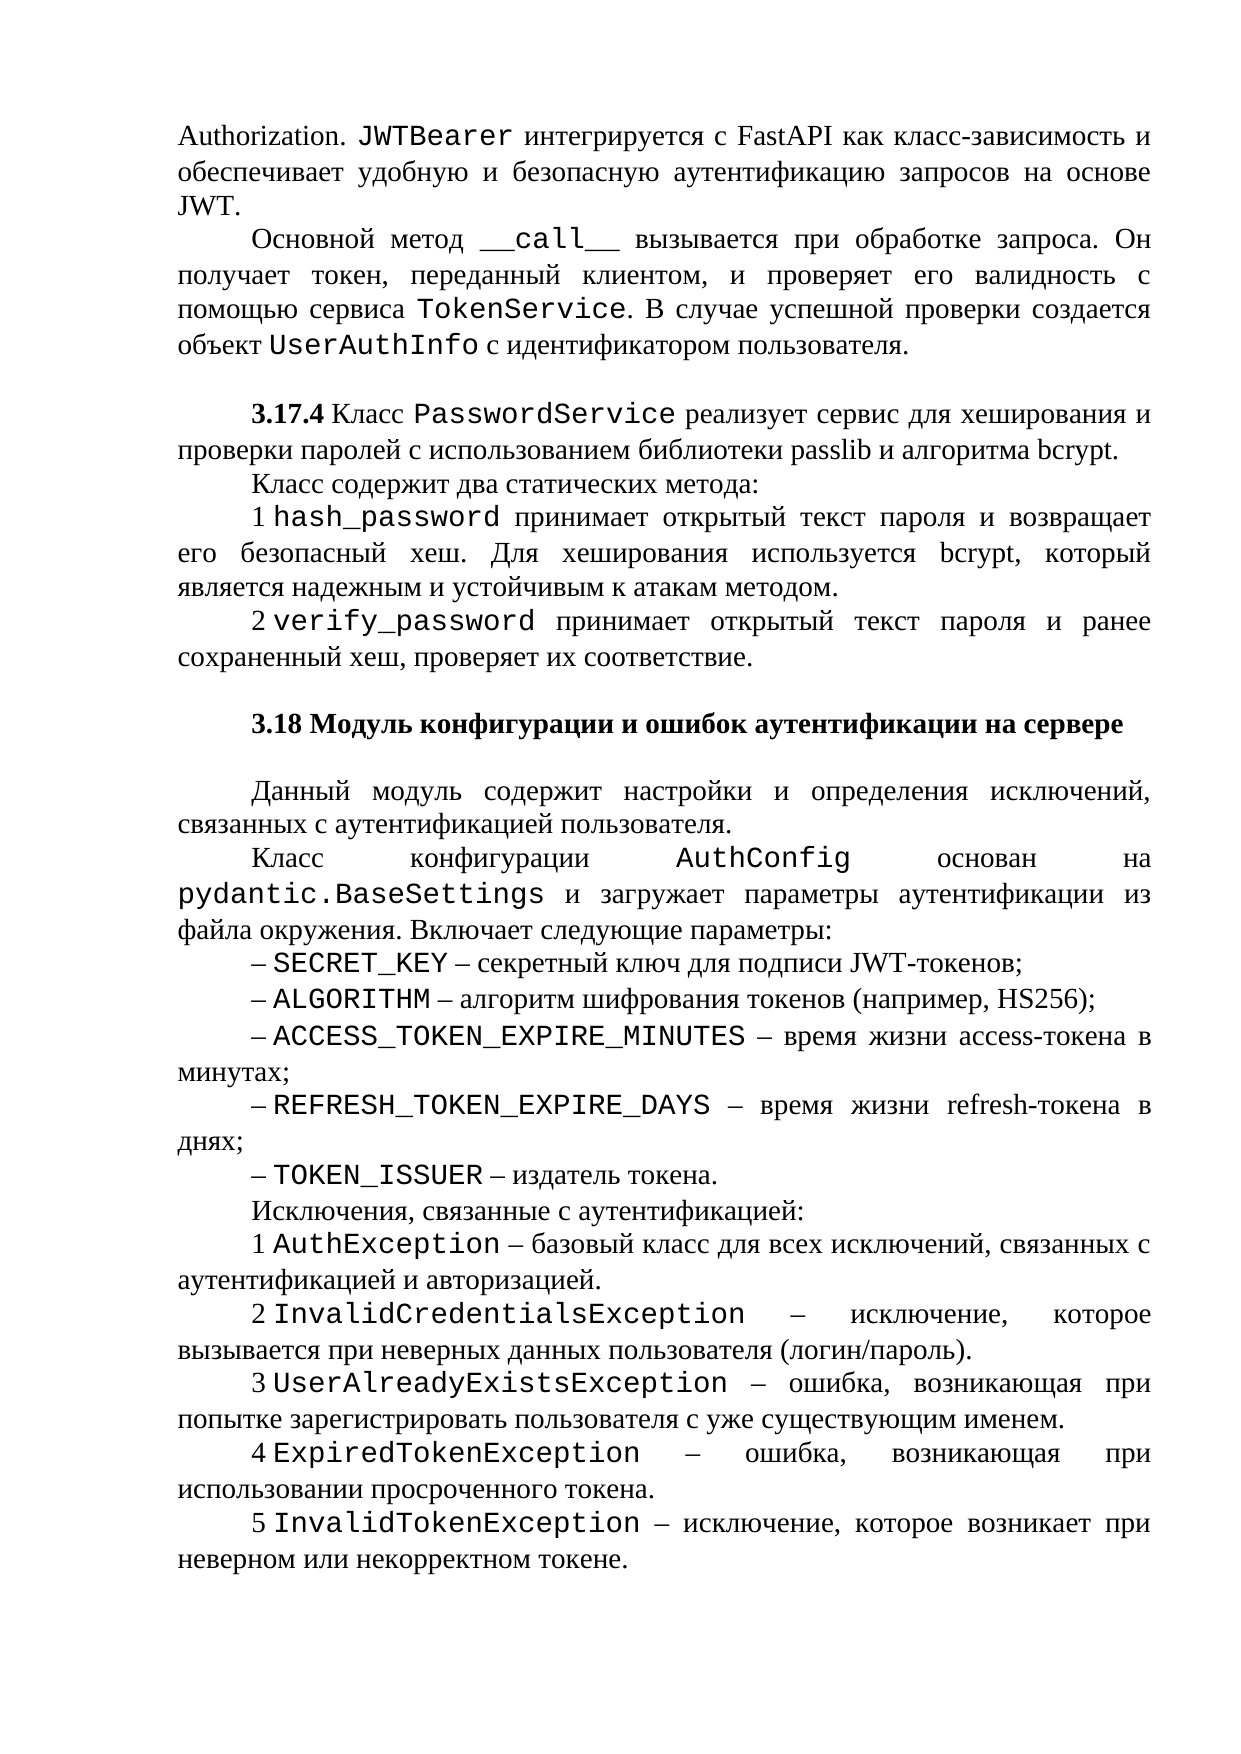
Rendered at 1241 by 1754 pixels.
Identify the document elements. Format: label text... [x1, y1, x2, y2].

text – SECRET_KEY – секретный ключ для подписи JWT-токенов; [177, 946, 1152, 982]
text Класс содержит два статических метода: [177, 466, 1152, 499]
text – ACCESS_TOKEN_EXPIRE_MINUTES – время жизни access-токена в минутах; [177, 1018, 1152, 1087]
text Класс конфигурации AuthConfig основан на pydantic.BaseSettings и загружает параметры аутентификации из файла окружения. Включает следующие параметры: [177, 840, 1152, 946]
text Данный модуль содержит настройки и определения исключений, связанных с аутентификацией пользователя. [177, 773, 1152, 840]
text 1 AuthException – базовый класс для всех исключений, связанных с аутентификацией и авторизацией. [177, 1226, 1152, 1296]
text 3.17.4 Класс PasswordService реализует сервис для хеширования и проверки паролей с использованием библиотеки passlib и алгоритма bcrypt. [177, 396, 1152, 466]
text – ALGORITHM – алгоритм шифрования токенов (например, HS256); [177, 982, 1152, 1018]
subtitle 3.18 Модуль конфигурации и ошибок аутентификации на сервере [251, 706, 1152, 739]
text 2 InvalidCredentialsException – исключение, которое вызывается при неверных данных пользователя (логин/пароль). [177, 1296, 1152, 1366]
text 5 InvalidTokenException – исключение, которое возникает при неверном или некорректном токене. [177, 1505, 1152, 1574]
text – REFRESH_TOKEN_EXPIRE_DAYS – время жизни refresh-токена в днях; [177, 1087, 1152, 1157]
text 2 verify_password принимает открытый текст пароля и ранее сохраненный хеш, проверяет их соответствие. [177, 603, 1152, 672]
text – TOKEN_ISSUER – издатель токена. [177, 1157, 1152, 1193]
text Исключения, связанные с аутентификацией: [177, 1193, 1152, 1226]
text 3 UserAlreadyExistsException – ошибка, возникающая при попытке зарегистрировать пользователя с уже существующим именем. [177, 1366, 1152, 1435]
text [177, 118, 1152, 221]
text 4 ExpiredTokenException – ошибка, возникающая при использовании просроченного токена. [177, 1435, 1152, 1505]
text 1 hash_password принимает открытый текст пароля и возвращает его безопасный хеш. Для хеширования используется bcrypt, который является надежным и устойчивым к атакам методом. [177, 499, 1152, 603]
text Основной метод __call__ вызывается при обработке запроса. Он получает токен, переданный клиентом, и проверяет его валидность с помощью сервиса TokenService. В случае успешной проверки создается объект UserAuthInfo с идентификатором пользователя. [177, 221, 1152, 363]
